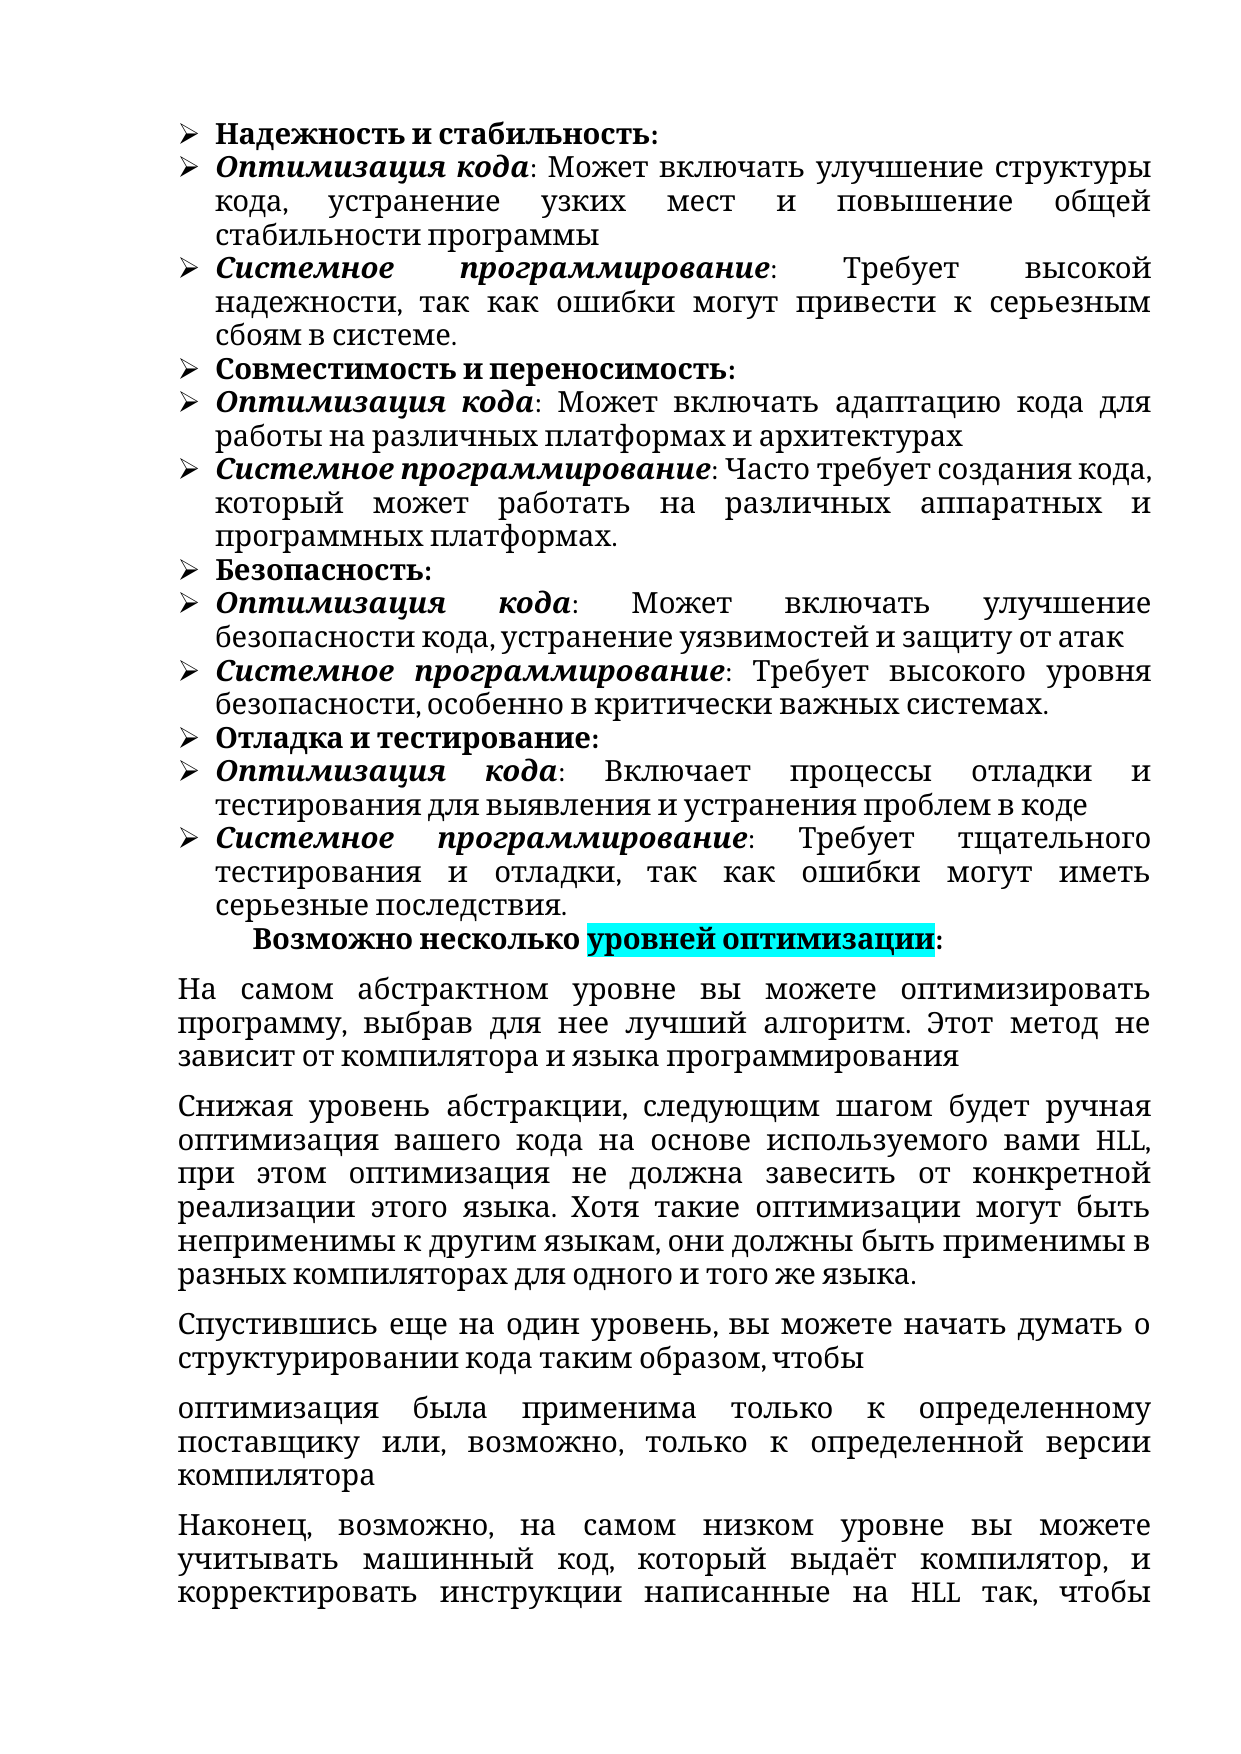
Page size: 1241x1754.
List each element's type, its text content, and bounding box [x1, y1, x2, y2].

list Системное программирование: Требует высокого уровня безопасности, особенно в критически важных системах. [177, 655, 1152, 722]
list Надежность и стабильность: [177, 118, 1152, 152]
list Оптимизация кода: Может включать улучшение безопасности кода, устранение уязвимостей и защиту от атак [177, 588, 1152, 655]
list Оптимизация кода: Может включать улучшение структуры кода, устранение узких мест и повышение общей стабильности программы [177, 152, 1152, 252]
text Спустившись еще на один уровень, вы можете начать думать о структурировании кода таким образом, чтобы [177, 1308, 1152, 1376]
text На самом абстрактном уровне вы можете оптимизировать программу, выбрав для нее лучший алгоритм. Этот метод не зависит от компилятора и языка программирования [177, 973, 1152, 1074]
list Оптимизация кода: Включает процессы отладки и тестирования для выявления и устранения проблем в коде [177, 755, 1152, 822]
list Оптимизация кода: Может включать адаптацию кода для работы на различных платформах и архитектурах [177, 386, 1152, 453]
list Возможно несколько уровней оптимизации: [935, 923, 1152, 957]
list Возможно несколько уровней оптимизации: [252, 923, 587, 957]
list Системное программирование: Требует высокой надежности, так как ошибки могут привести к серьезным сбоям в системе. [177, 252, 1152, 353]
list Безопасность: [177, 554, 1152, 588]
list Системное программирование: Требует тщательного тестирования и отладки, так как ошибки могут иметь серьезные последствия. [177, 822, 1152, 923]
text Снижая уровень абстракции, следующим шагом будет ручная оптимизация вашего кода на основе используемого вами HLL, при этом оптимизация не должна завесить от конкретной реализации этого языка. Хотя такие оптимизации могут быть неприменимы к другим языкам, они должны быть применимы в разных компиляторах для одного и того же языка. [177, 1091, 1152, 1292]
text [177, 1509, 1152, 1610]
list Отладка и тестирование: [177, 722, 1152, 755]
list Совместимость и переносимость: [177, 353, 1152, 386]
text оптимизация была применима только к определенному поставщику или, возможно, только к определенной версии компилятора [177, 1392, 1152, 1493]
list Системное программирование: Часто требует создания кода, который может работать на различных аппаратных и программных платформах. [177, 453, 1152, 554]
